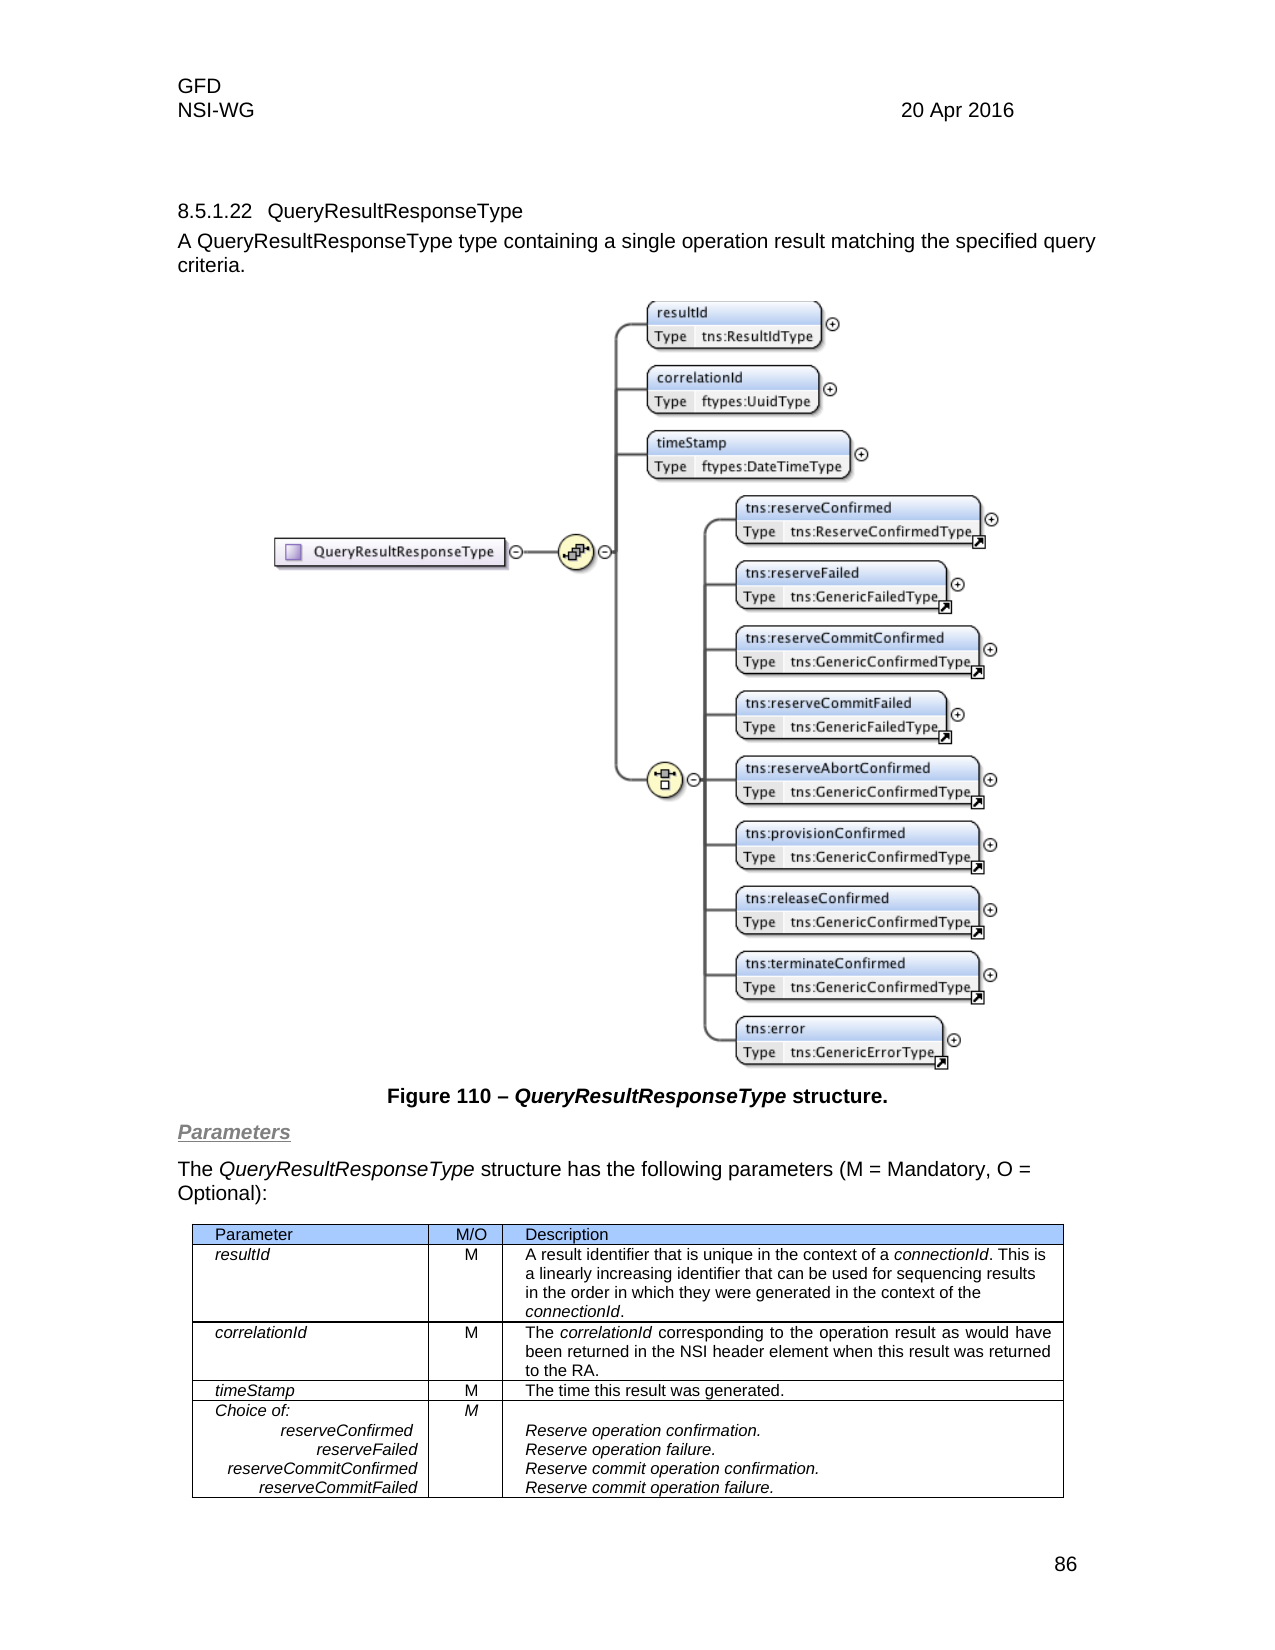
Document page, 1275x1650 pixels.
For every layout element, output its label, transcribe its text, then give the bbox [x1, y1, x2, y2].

text Parameters [177, 1120, 1098, 1144]
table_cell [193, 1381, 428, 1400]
subtitle QueryResultResponseType [177, 199, 1098, 223]
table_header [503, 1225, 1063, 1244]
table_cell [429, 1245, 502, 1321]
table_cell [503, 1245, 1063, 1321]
text A QueryResultResponseType type containing a single operation result matching the specified query criteria. [177, 229, 1098, 277]
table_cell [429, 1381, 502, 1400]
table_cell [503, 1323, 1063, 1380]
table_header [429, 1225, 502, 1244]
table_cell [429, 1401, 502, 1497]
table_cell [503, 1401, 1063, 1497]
picture [274, 301, 1001, 1071]
text The QueryResultResponseType structure has the following parameters (M = Mandatory, O = Optional): [177, 1156, 1098, 1204]
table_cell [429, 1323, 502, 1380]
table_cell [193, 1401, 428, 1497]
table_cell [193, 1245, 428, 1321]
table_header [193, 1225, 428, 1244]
text Figure 110 – QueryResultResponseType structure. [177, 1083, 1098, 1107]
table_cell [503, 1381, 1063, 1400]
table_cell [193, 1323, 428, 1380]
